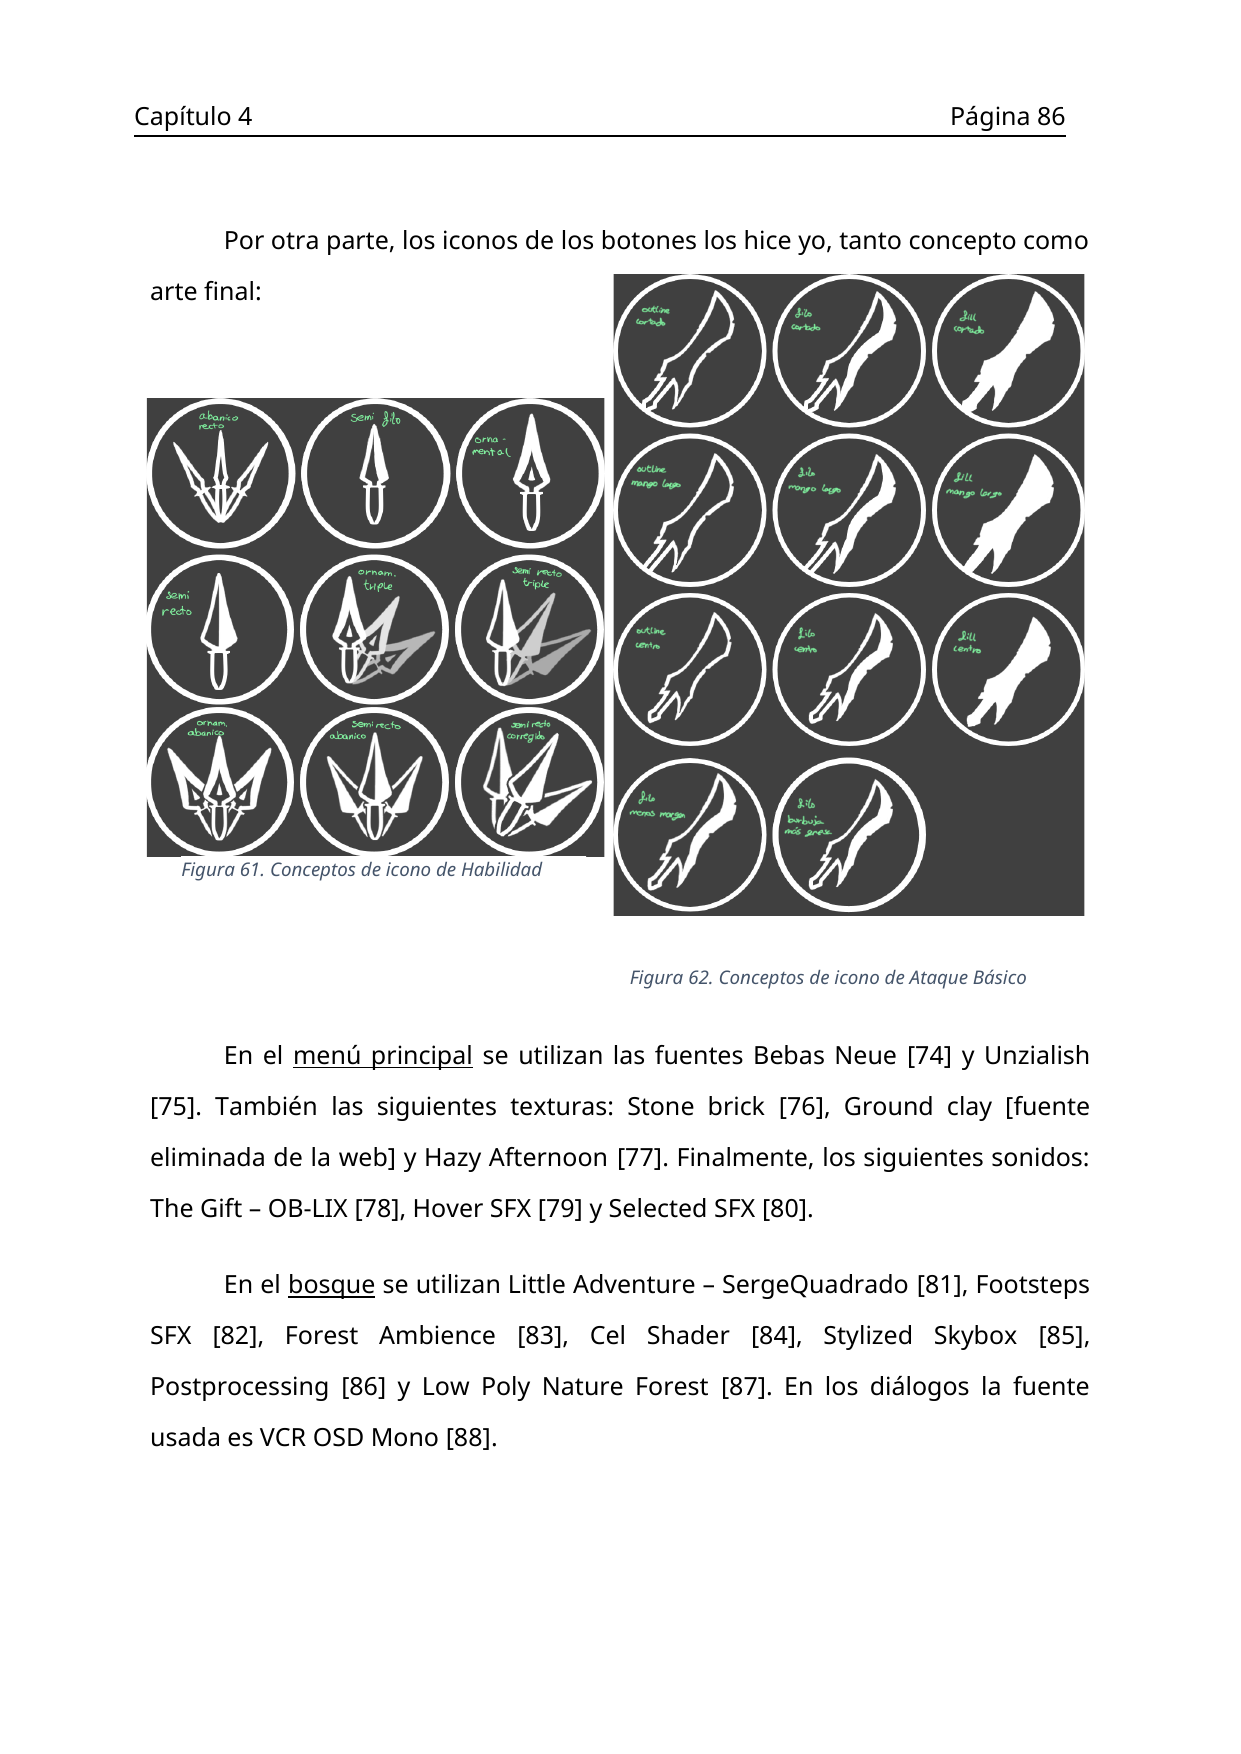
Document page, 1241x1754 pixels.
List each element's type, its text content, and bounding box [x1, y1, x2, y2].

picture [613, 274, 1085, 916]
picture [146, 398, 605, 857]
text En el menú principal se utilizan las fuentes Bebas Neue y Unzialish . También las siguientes texturas: Stone brick , Ground clay [fuente eliminada de la web] y Hazy Afternoon . Finalmente, los siguientes sonidos: The Gift – OB-LIX , Hover SFX y Selected SFX . [150, 1038, 1090, 1225]
text Por otra parte, los iconos de los botones los hice yo, tanto concepto como arte final: [150, 223, 1090, 308]
text En el bosque se utilizan Little Adventure – SergeQuadrado , Footsteps SFX , Forest Ambience , Cel Shader , Stylized Skybox , Postprocessing y Low Poly Nature Forest . En los diálogos la fuente usada es VCR OSD Mono . [150, 1267, 1090, 1454]
